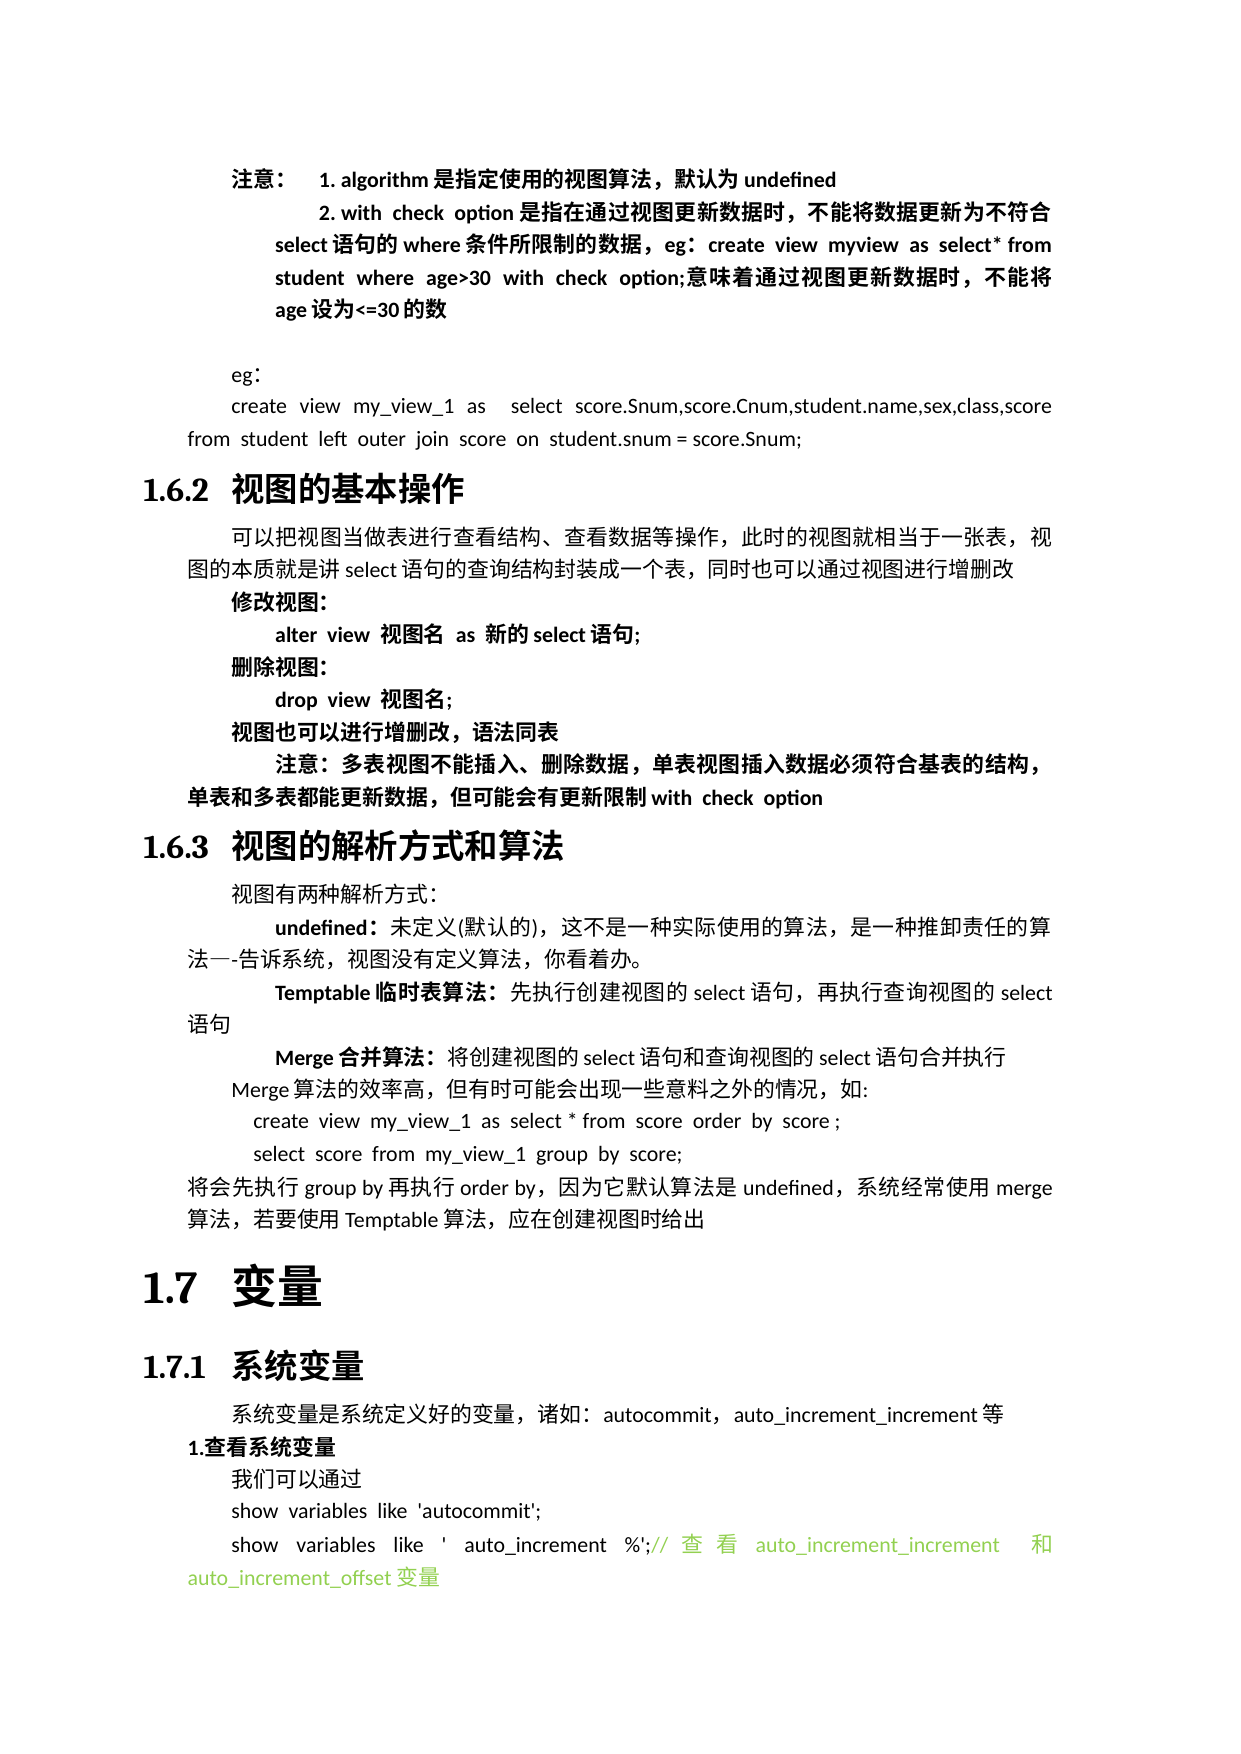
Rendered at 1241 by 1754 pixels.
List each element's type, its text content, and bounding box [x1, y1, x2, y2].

text 变量 [143, 1234, 1053, 1332]
text 将会先执行group by再执行order by，因为它默认算法是undefined，系统经常使用merge算法，若要使用Temptable算法，应在创建视图时给出 [187, 1169, 1053, 1234]
text alter view 视图名 as 新的select语句; [187, 617, 1053, 649]
text 1.查看系统变量 [187, 1429, 1053, 1462]
text eg： [187, 357, 1053, 389]
text 修改视图： [187, 584, 1053, 617]
text 视图有两种解析方式： [187, 877, 1053, 909]
text drop view 视图名; [187, 682, 1053, 714]
text select score from my_view_1 group by score; [253, 1137, 1053, 1169]
text 视图的解析方式和算法 [143, 812, 1053, 877]
text 我们可以通过 [187, 1462, 1053, 1494]
text show variables like ' auto_increment %';//查看auto_increment_increment 和auto_increment_offset变量 [187, 1527, 1053, 1592]
text Merge算法的效率高，但有时可能会出现一些意料之外的情况，如: [187, 1072, 1053, 1104]
text show variables like 'autocommit'; [187, 1494, 1053, 1527]
text 2. with check option是指在通过视图更新数据时，不能将数据更新为不符合select语句的where条件所限制的数据，eg：create view myview as select* from student where age>30 with check option;意味着通过视图更新数据时，不能将age设为<=30的数 [275, 194, 1053, 324]
text 系统变量是系统定义好的变量，诸如：autocommit，auto_increment_increment等 [187, 1397, 1053, 1429]
text create view my_view_1 as select * from score order by score ; [253, 1104, 1053, 1137]
text undefined：未定义(默认的)，这不是一种实际使用的算法，是一种推卸责任的算法—-告诉系统，视图没有定义算法，你看着办。 [187, 909, 1053, 974]
text Merge合并算法：将创建视图的select语句和查询视图的select语句合并执行 [187, 1039, 1053, 1072]
text 视图也可以进行增删改，语法同表 [187, 714, 1053, 747]
text 可以把视图当做表进行查看结构、查看数据等操作，此时的视图就相当于一张表，视图的本质就是讲select语句的查询结构封装成一个表，同时也可以通过视图进行增删改 [187, 519, 1053, 584]
text 注意：多表视图不能插入、删除数据，单表视图插入数据必须符合基表的结构，单表和多表都能更新数据，但可能会有更新限制with check option [187, 747, 1053, 812]
text Temptable临时表算法：先执行创建视图的select语句，再执行查询视图的select语句 [187, 974, 1053, 1039]
text 系统变量 [143, 1332, 1053, 1397]
text 视图的基本操作 [143, 454, 1053, 519]
text create view my_view_1 as select score.Snum,score.Cnum,student.name,sex,class,score from student left outer join score on student.snum = score.Snum; [187, 389, 1053, 454]
text 注意： 1. algorithm是指定使用的视图算法，默认为undefined [187, 162, 1053, 194]
text 删除视图： [187, 649, 1053, 682]
